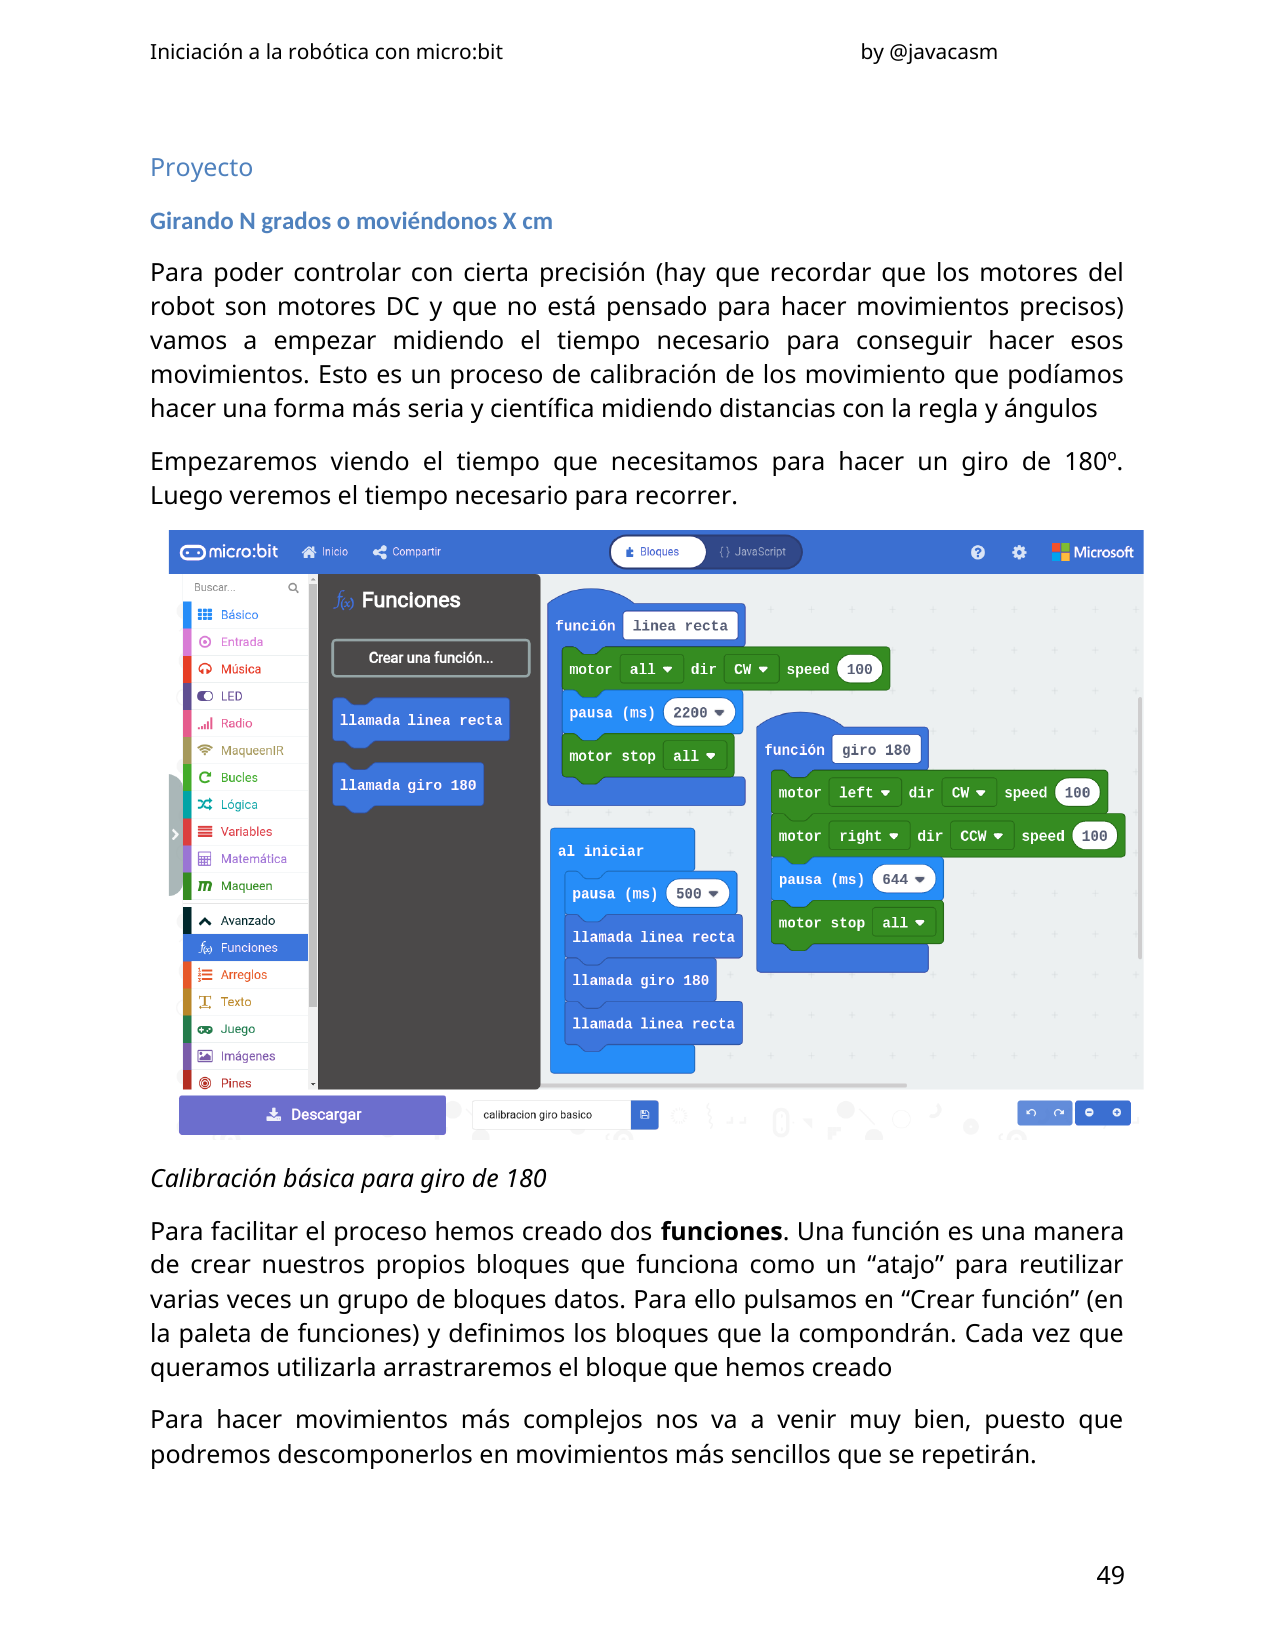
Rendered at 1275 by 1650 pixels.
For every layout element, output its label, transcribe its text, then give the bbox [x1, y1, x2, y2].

text Calibración básica para giro de 180 [150, 1160, 1125, 1194]
text Empezaremos viendo el tiempo que necesitamos para hacer un giro de 180º. Luego veremos el tiempo necesario para recorrer. [150, 443, 1125, 511]
text Para poder controlar con cierta precisión (hay que recordar que los motores del robot son motores DC y que no está pensado para hacer movimientos precisos) vamos a empezar midiendo el tiempo necesario para conseguir hacer esos movimientos. Esto es un proceso de calibración de los movimiento que podíamos hacer una forma más seria y científica midiendo distancias con la regla y ángulos [150, 254, 1125, 424]
text Para hacer movimientos más complejos nos va a venir muy bien, puesto que podremos descomponerlos en movimientos más sencillos que se repetirán. [150, 1402, 1125, 1470]
subtitle Girando N grados o moviéndonos X cm [150, 205, 1125, 235]
text Para facilitar el proceso hemos creado dos funciones. Una función es una manera de crear nuestros propios bloques que funciona como un “atajo” para reutilizar varias veces un grupo de bloques datos. Para ello pulsamos en “Crear función” (en la paleta de funciones) y definimos los bloques que la compondrán. Cada vez que queramos utilizarla arrastraremos el bloque que hemos creado [150, 1213, 1125, 1383]
text Proyecto [150, 150, 1125, 184]
picture [168, 530, 1144, 1140]
